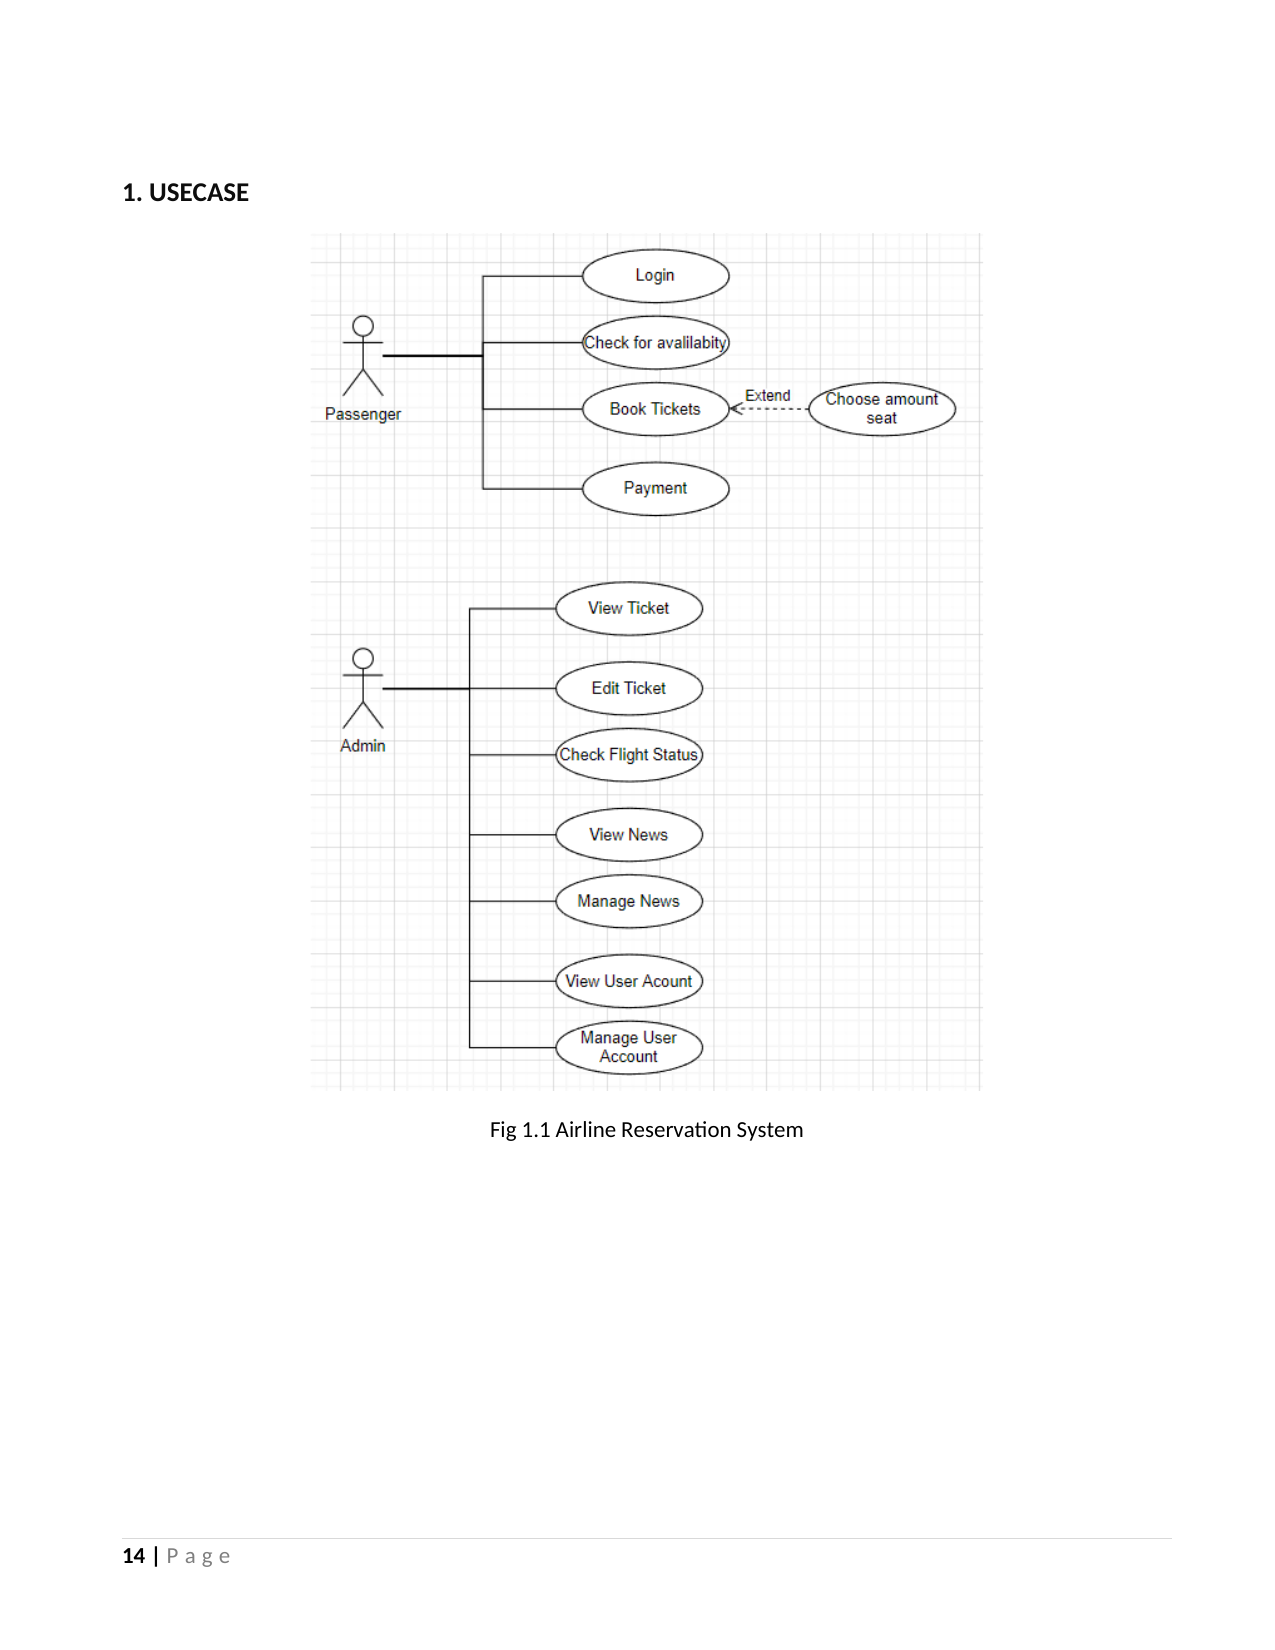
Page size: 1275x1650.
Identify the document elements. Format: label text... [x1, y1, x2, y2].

picture [310, 233, 984, 1091]
subtitle USECASE [122, 175, 1172, 208]
text Fig 1.1 Airline Reservation System [122, 1116, 1172, 1143]
